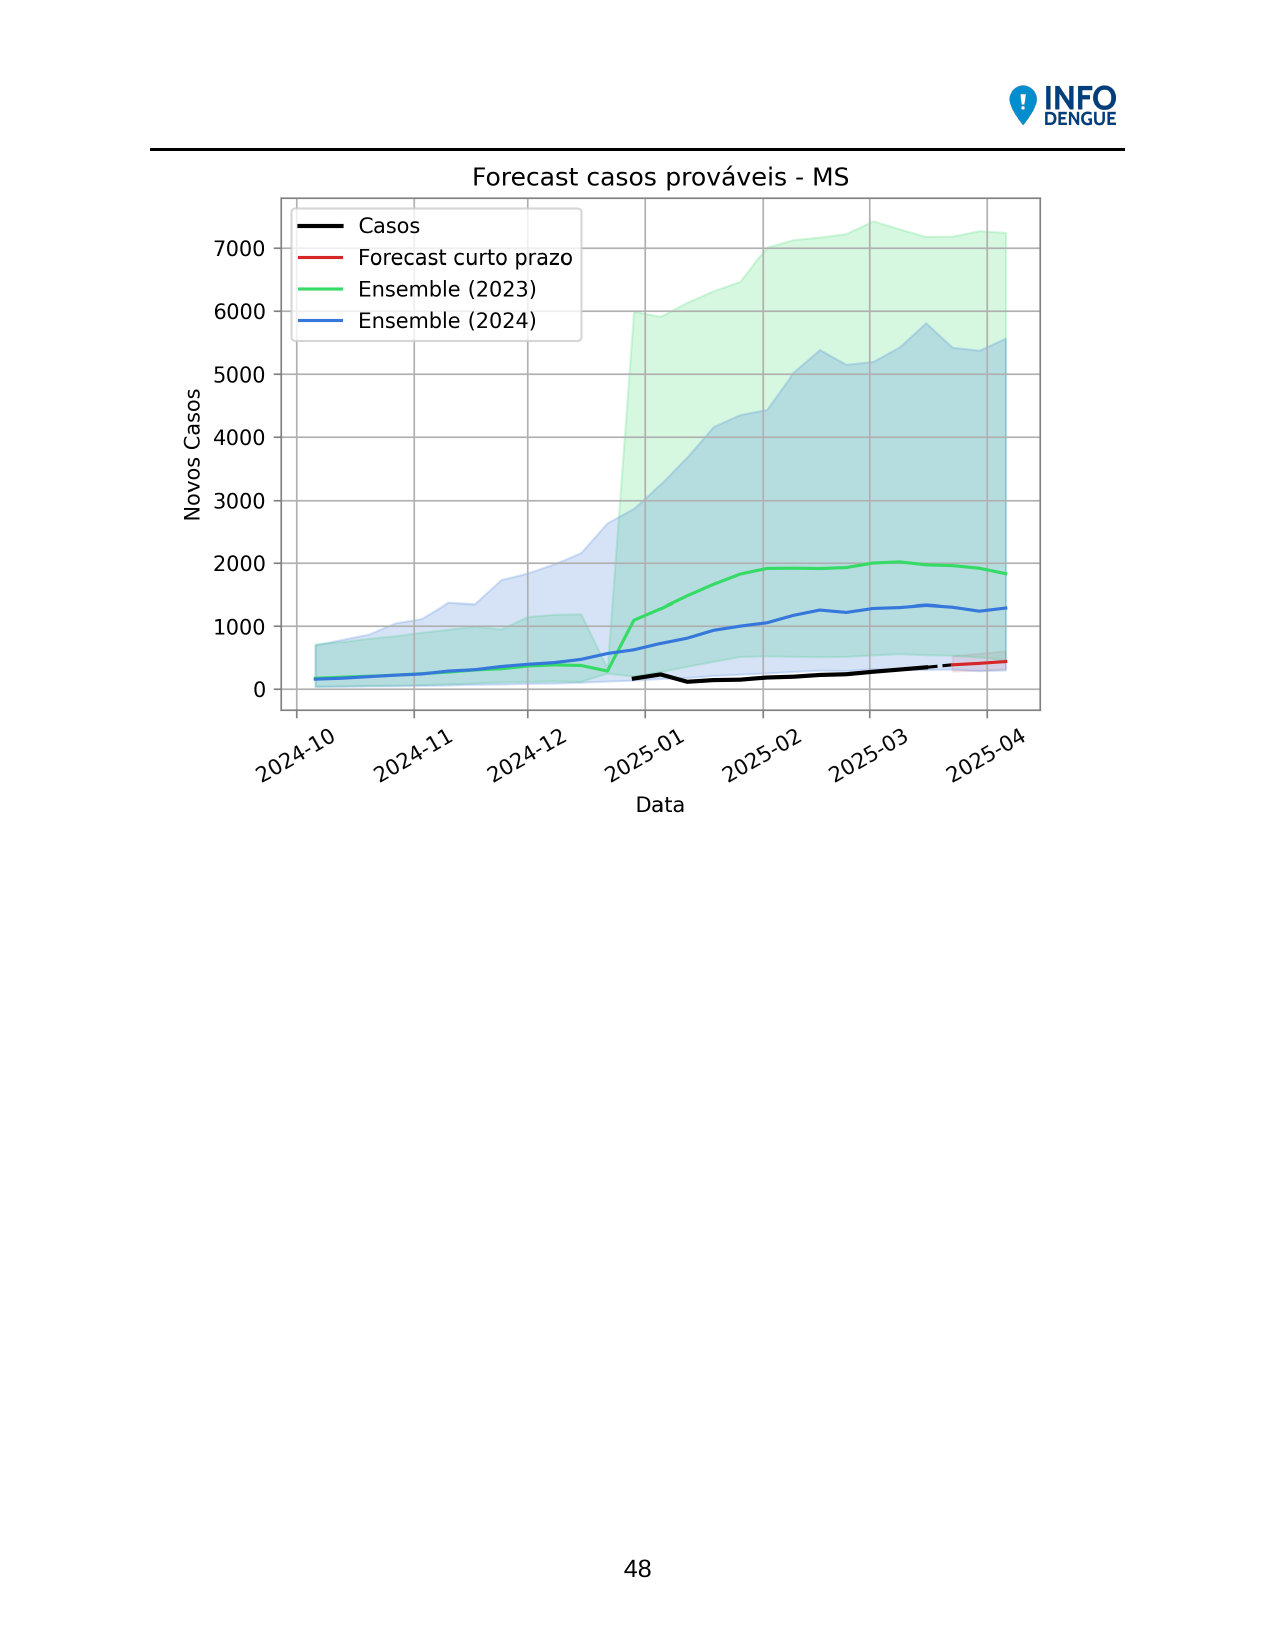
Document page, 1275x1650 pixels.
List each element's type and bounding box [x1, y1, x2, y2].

picture [168, 151, 1055, 831]
picture [1000, 75, 1125, 136]
